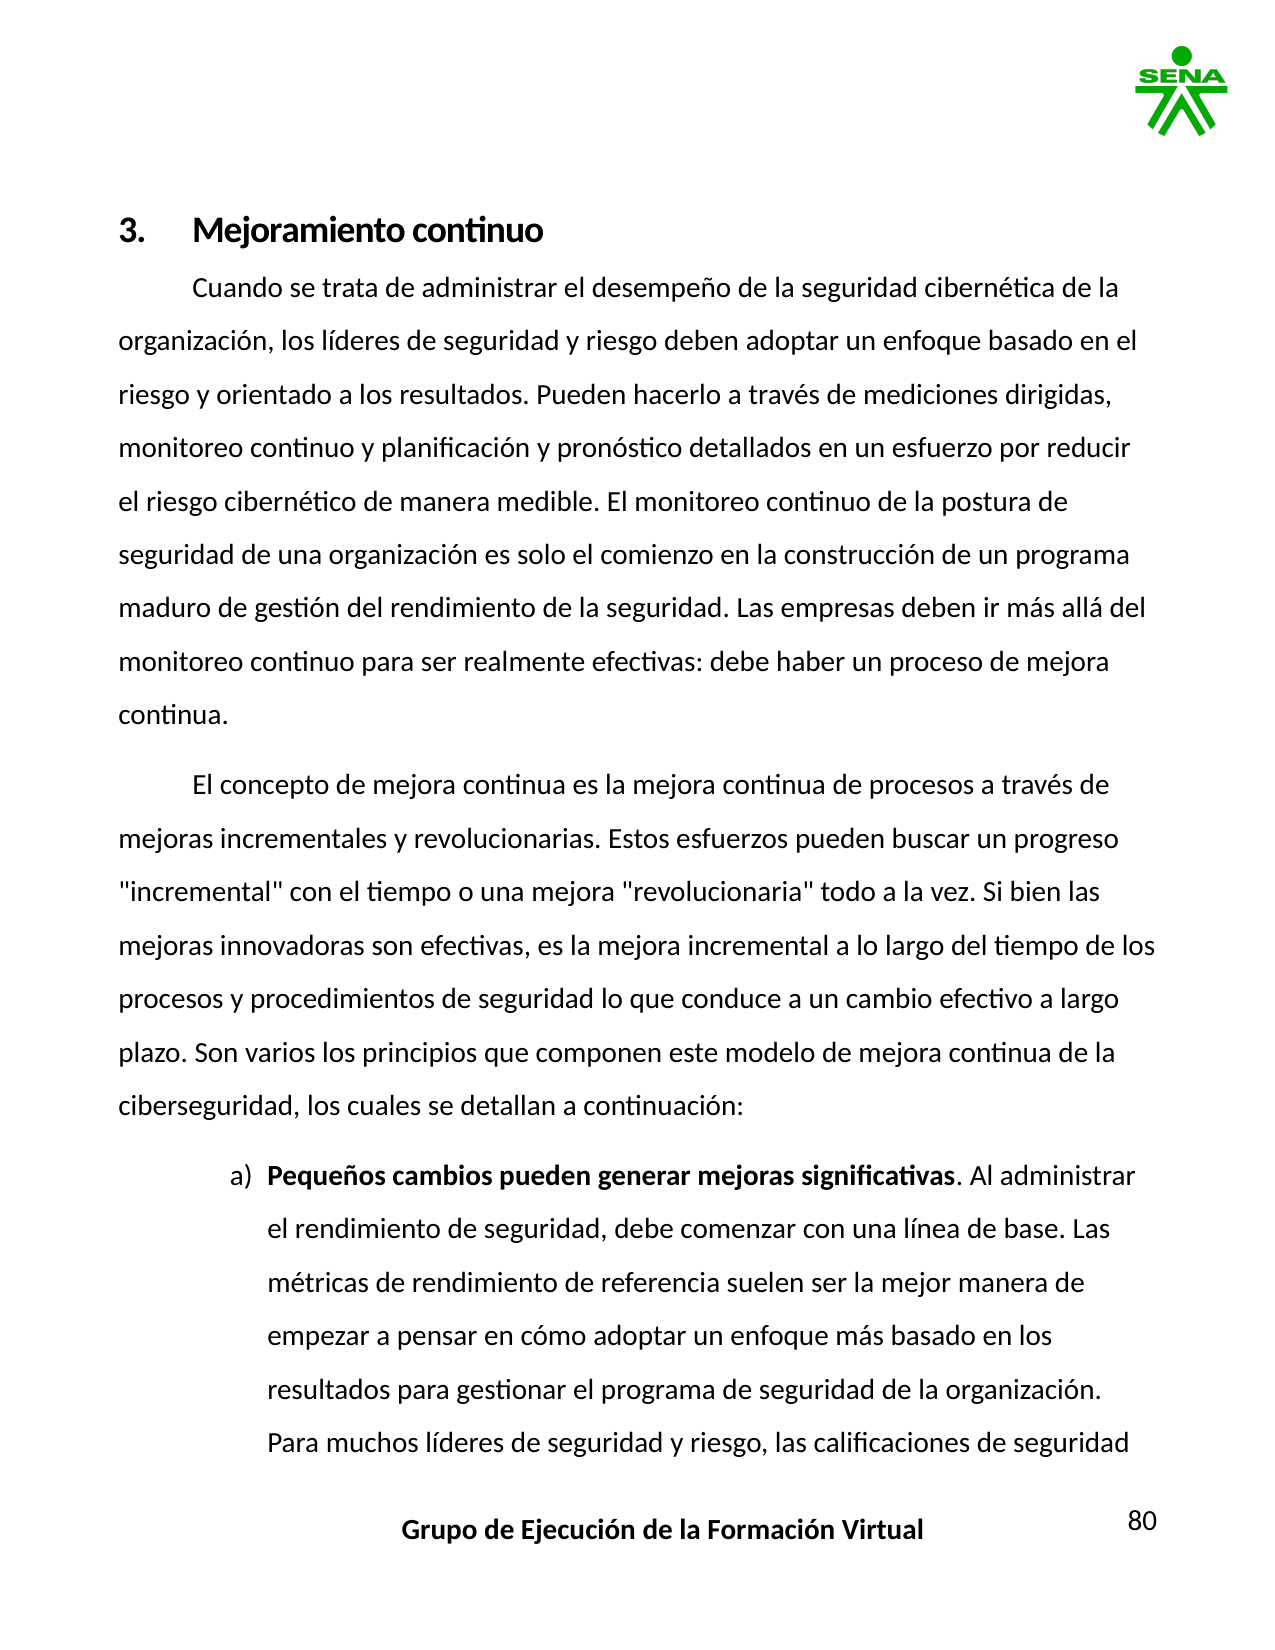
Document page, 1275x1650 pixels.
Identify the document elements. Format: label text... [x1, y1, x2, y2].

picture [1135, 46, 1228, 136]
text El concepto de mejora continua es la mejora continua de procesos a través de mejoras incrementales y revolucionarias. Estos esfuerzos pueden buscar un progreso "incremental" con el tiempo o una mejora "revolucionaria" todo a la vez. Si bien las mejoras innovadoras son efectivas, es la mejora incremental a lo largo del tiempo de los procesos y procedimientos de seguridad lo que conduce a un cambio efectivo a largo plazo. Son varios los principios que componen este modelo de mejora continua de la ciberseguridad, los cuales se detallan a continuación: [118, 766, 1157, 1123]
text Cuando se trata de administrar el desempeño de la seguridad cibernética de la organización, los líderes de seguridad y riesgo deben adoptar un enfoque basado en el riesgo y orientado a los resultados. Pueden hacerlo a través de mediciones dirigidas, monitoreo continuo y planificación y pronóstico detallados en un esfuerzo por reducir el riesgo cibernético de manera medible. El monitoreo continuo de la postura de seguridad de una organización es solo el comienzo en la construcción de un programa maduro de gestión del rendimiento de la seguridad. Las empresas deben ir más allá del monitoreo continuo para ser realmente efectivas: debe haber un proceso de mejora continua. [118, 269, 1157, 732]
subtitle Mejoramiento continuo [118, 206, 1157, 252]
